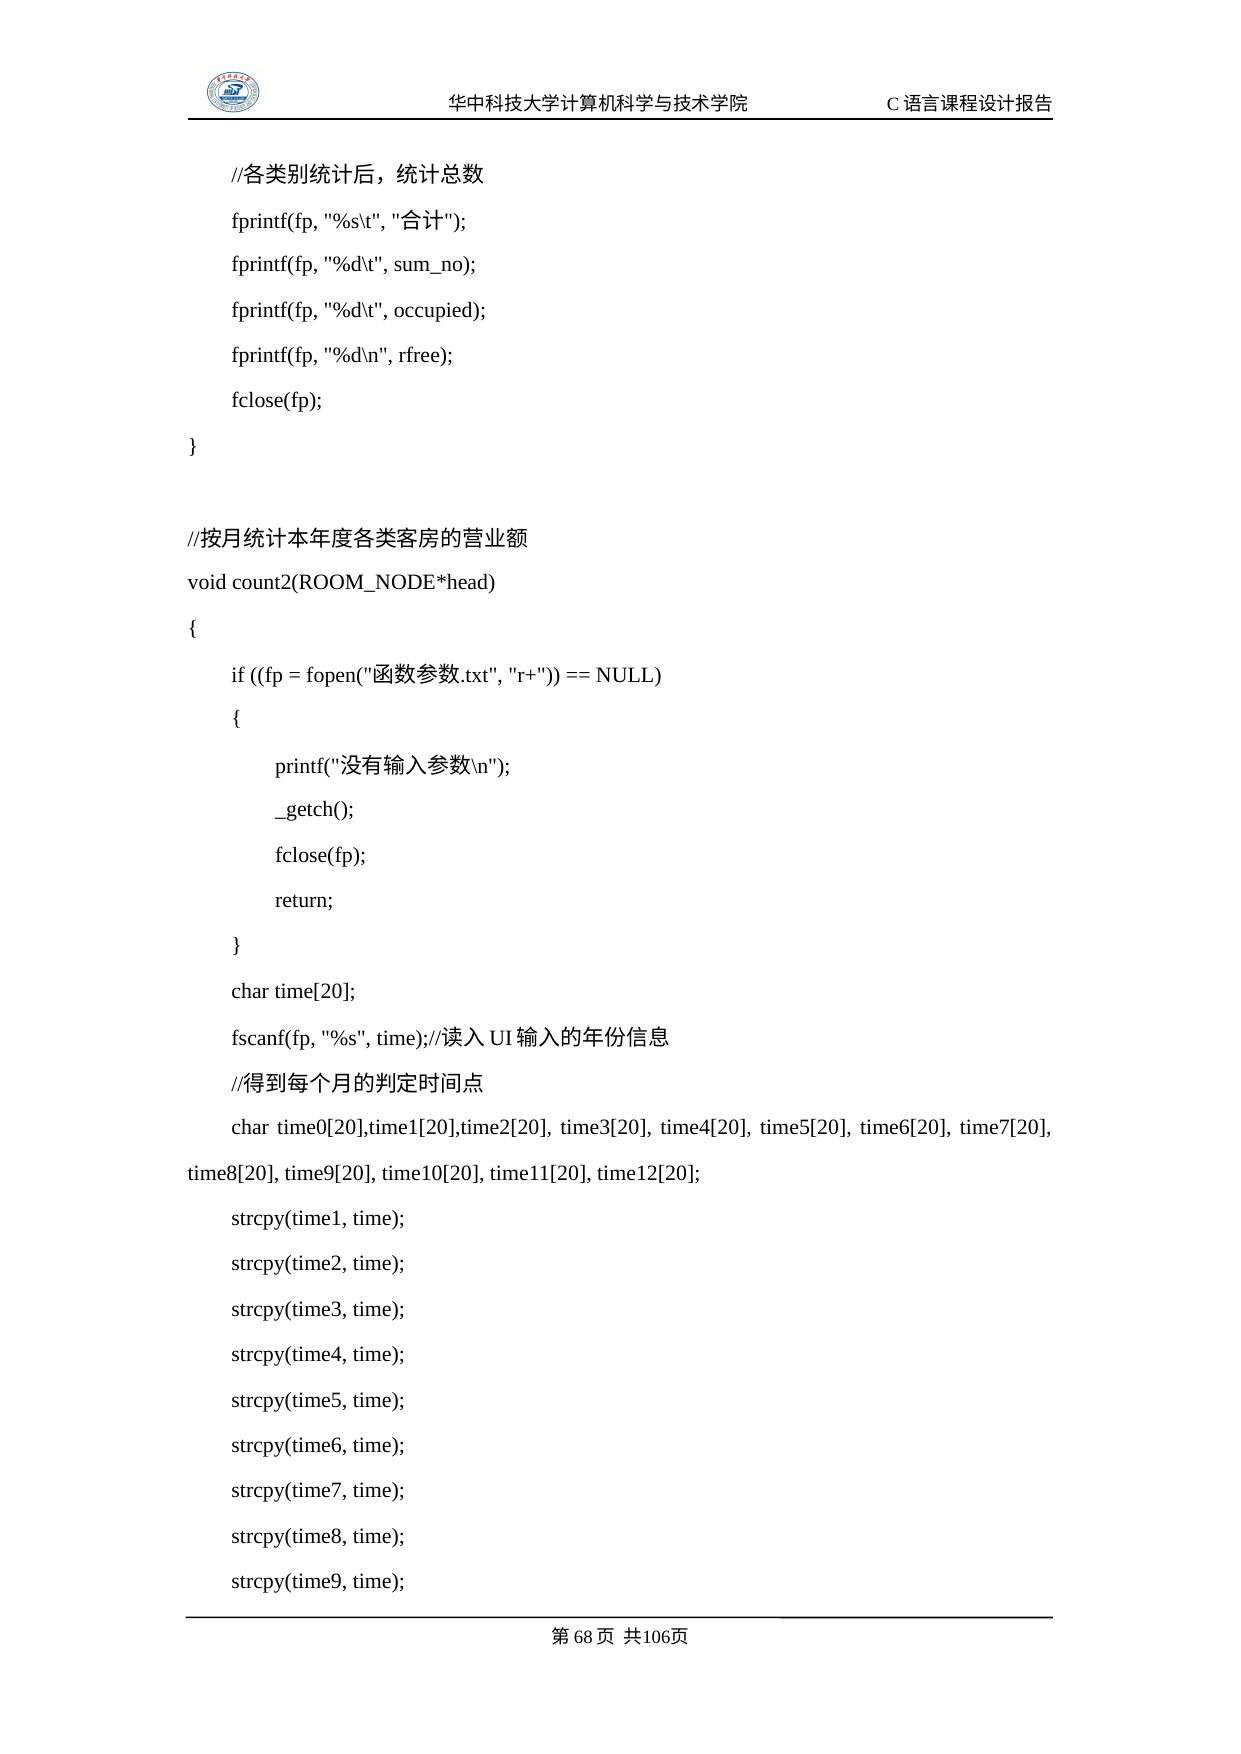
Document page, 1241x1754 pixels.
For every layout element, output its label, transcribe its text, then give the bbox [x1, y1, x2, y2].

text char time0[20],time1[20],time2[20], time3[20], time4[20], time5[20], time6[20], time7[20], time8[20], time9[20], time10[20], time11[20], time12[20]; [187, 1104, 1053, 1195]
text strcpy(time1, time); [187, 1195, 1053, 1240]
text fclose(fp); [187, 377, 1053, 423]
picture [200, 70, 264, 113]
text if ((fp = fopen("函数参数.txt", "r+")) == NULL) [187, 650, 1053, 695]
text //得到每个月的判定时间点 [187, 1059, 1053, 1104]
text void count2(ROOM_NODE*head) [187, 559, 1053, 604]
text _getch(); [187, 786, 1053, 832]
text fclose(fp); [187, 832, 1053, 877]
text { [187, 695, 1053, 741]
text strcpy(time9, time); [187, 1558, 1053, 1604]
text fprintf(fp, "%d\t", sum_no); [187, 241, 1053, 287]
text printf("没有输入参数\n"); [187, 741, 1053, 786]
text //按月统计本年度各类客房的营业额 [187, 514, 1053, 559]
text //各类别统计后，统计总数 [187, 150, 1053, 196]
text char time[20]; [187, 968, 1053, 1013]
text fprintf(fp, "%d\n", rfree); [187, 332, 1053, 377]
text strcpy(time5, time); [187, 1377, 1053, 1422]
text strcpy(time6, time); [187, 1422, 1053, 1467]
text strcpy(time7, time); [187, 1467, 1053, 1513]
text fprintf(fp, "%d\t", occupied); [187, 287, 1053, 332]
text { [187, 604, 1053, 650]
text fscanf(fp, "%s", time);//读入UI输入的年份信息 [187, 1013, 1053, 1059]
text strcpy(time8, time); [187, 1513, 1053, 1558]
text strcpy(time2, time); [187, 1240, 1053, 1286]
text strcpy(time3, time); [187, 1286, 1053, 1331]
text } [187, 423, 1053, 468]
text } [187, 922, 1053, 968]
text strcpy(time4, time); [187, 1331, 1053, 1377]
text return; [187, 877, 1053, 922]
text fprintf(fp, "%s\t", "合计"); [187, 196, 1053, 241]
